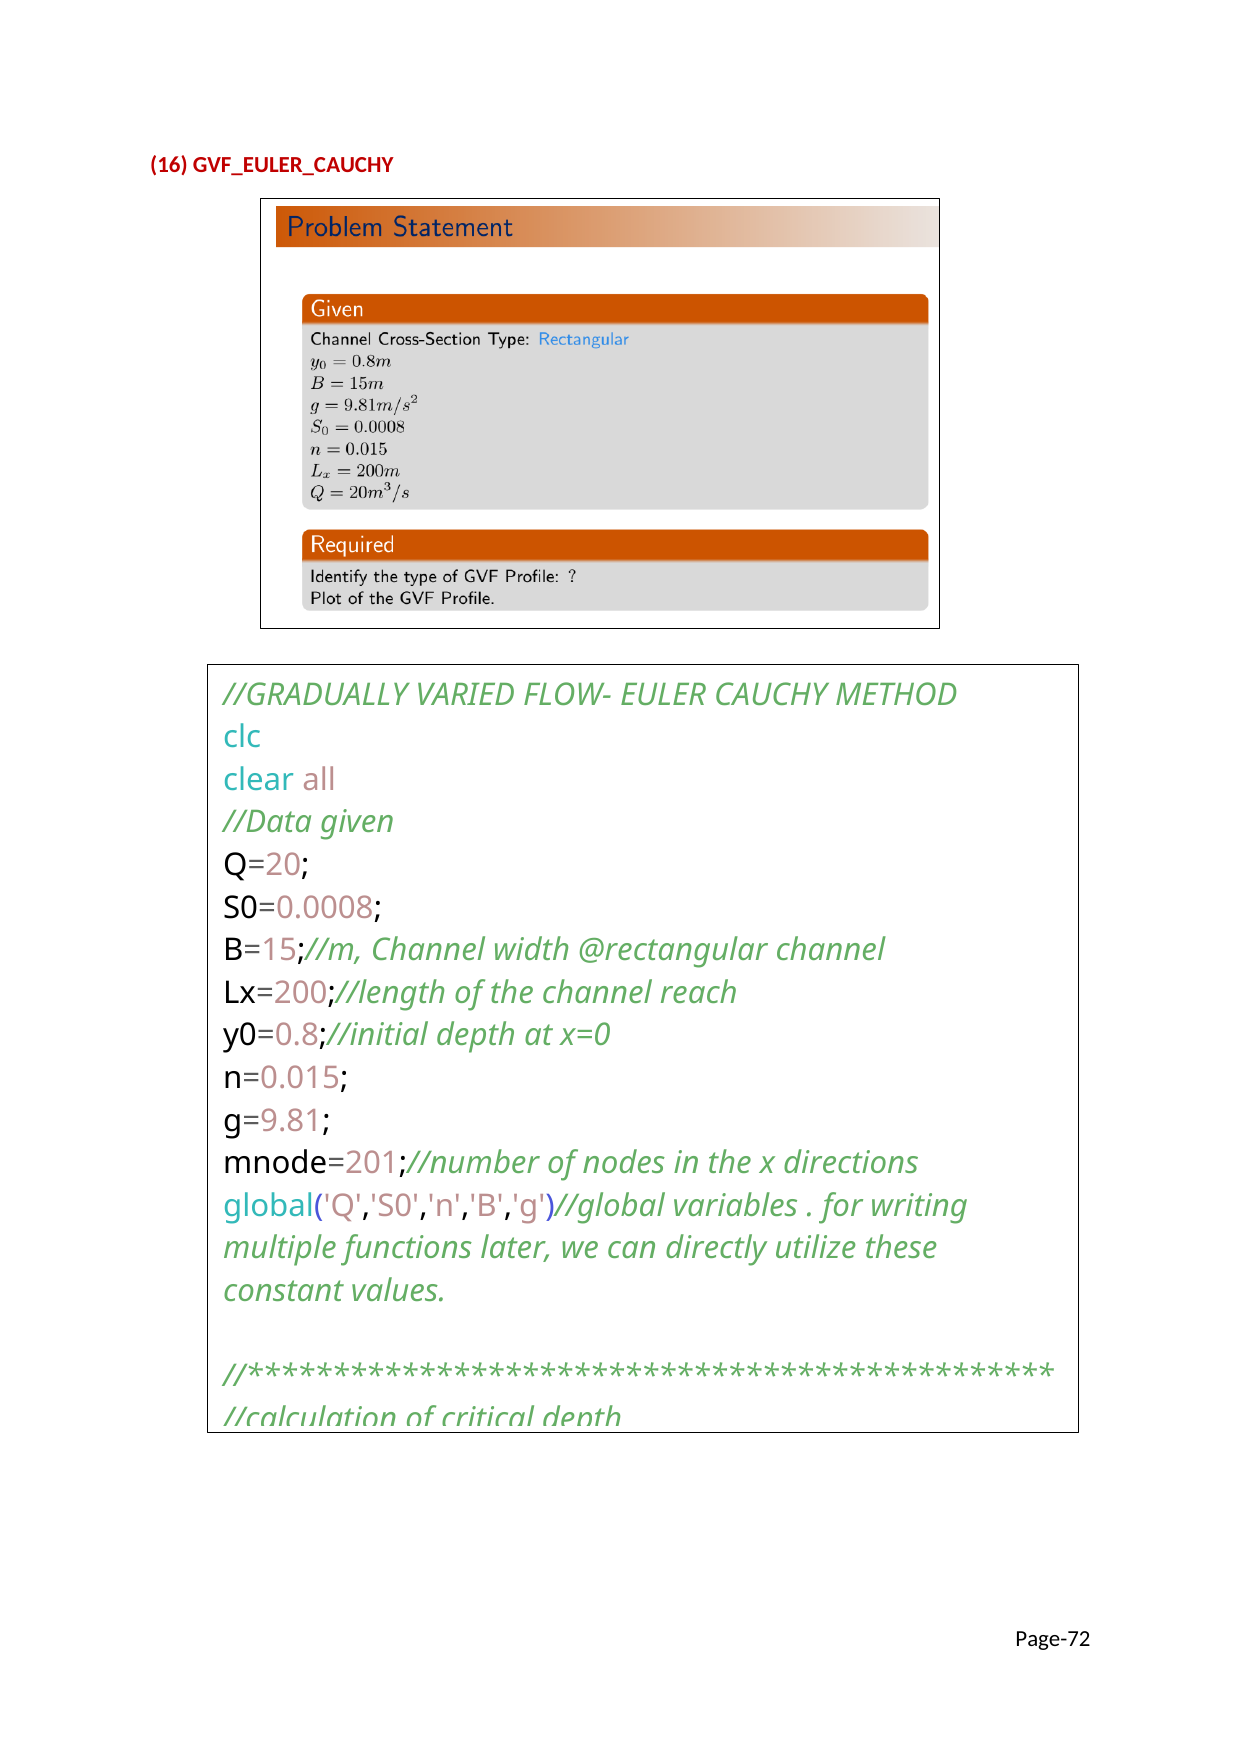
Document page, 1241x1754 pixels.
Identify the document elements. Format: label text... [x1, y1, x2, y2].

text (16) GVF_EULER_CAUCHY [150, 150, 1090, 178]
picture [276, 206, 939, 616]
